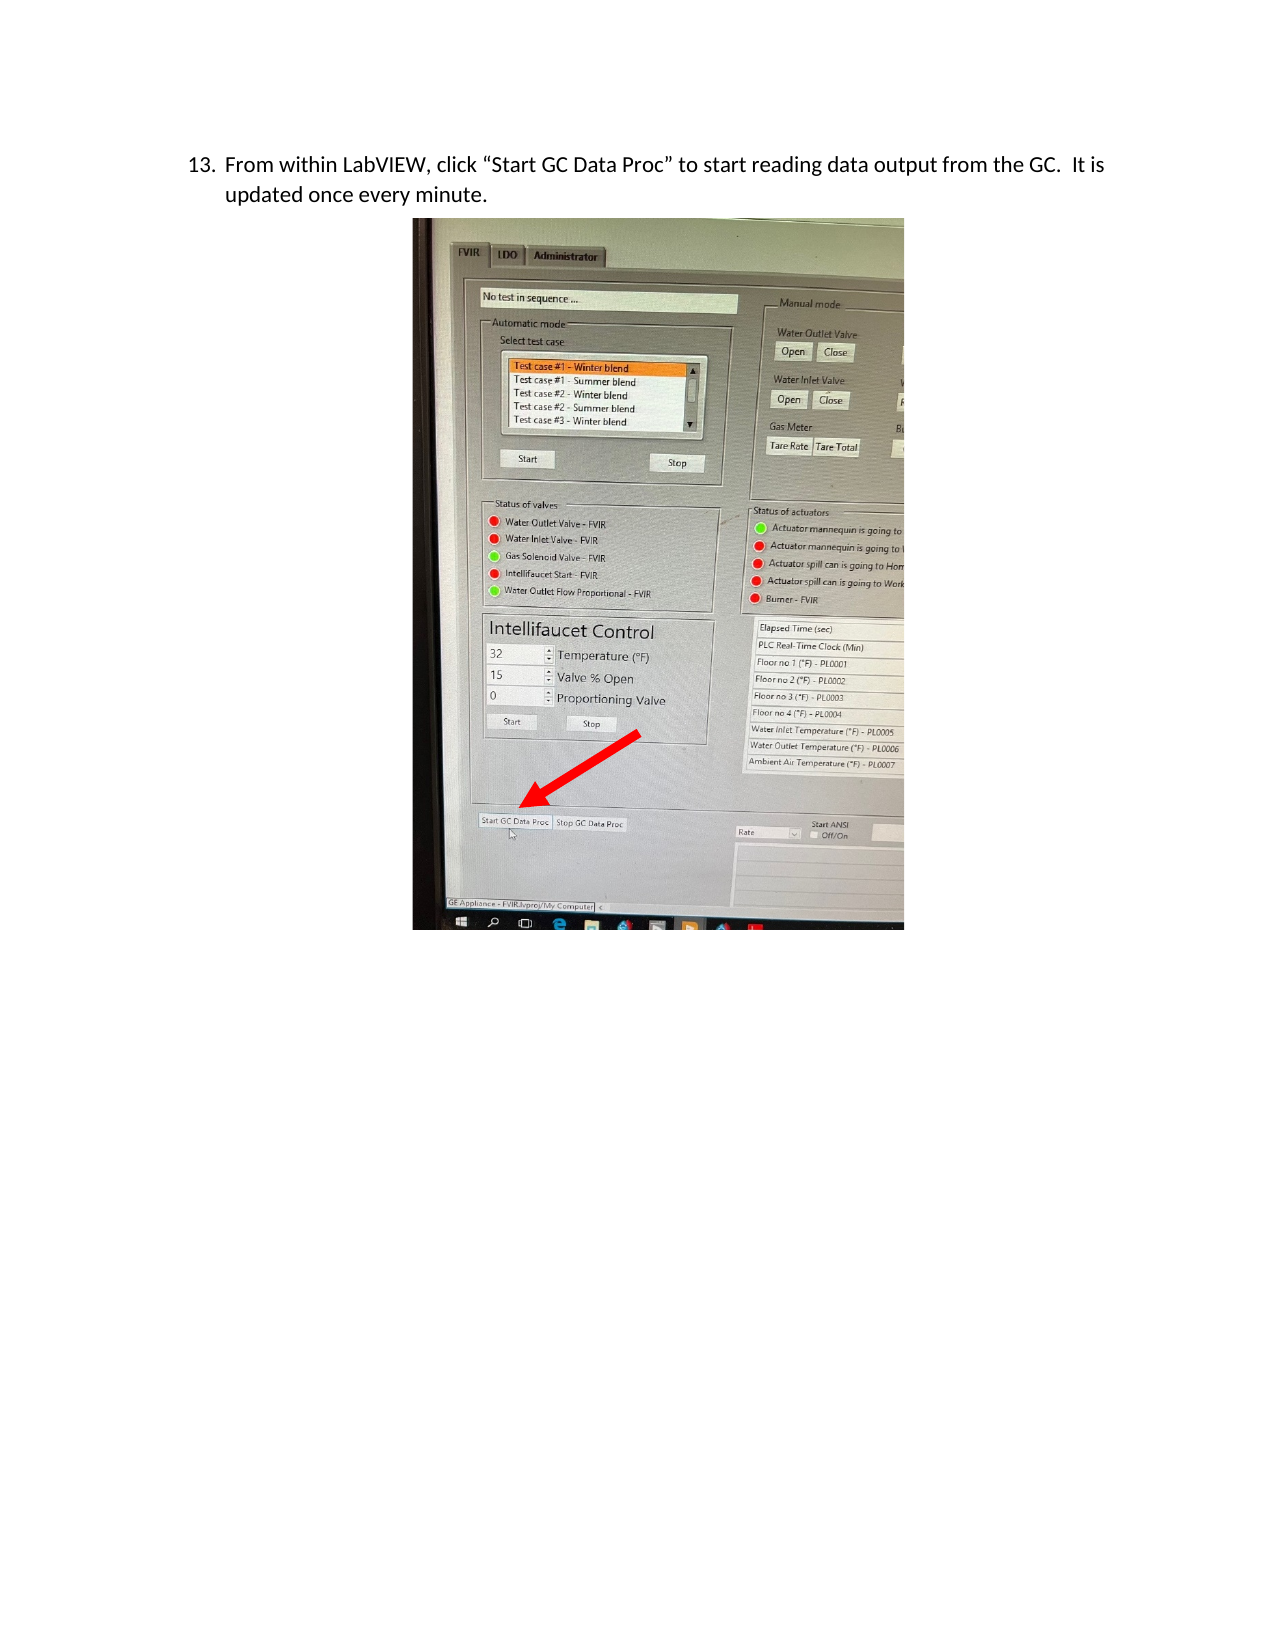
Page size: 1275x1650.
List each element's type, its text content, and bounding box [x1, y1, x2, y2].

list From within LabVIEW, click “Start GC Data Proc” to start reading data output from the GC. It is updated once every minute. [187, 150, 1125, 208]
picture [412, 218, 905, 930]
